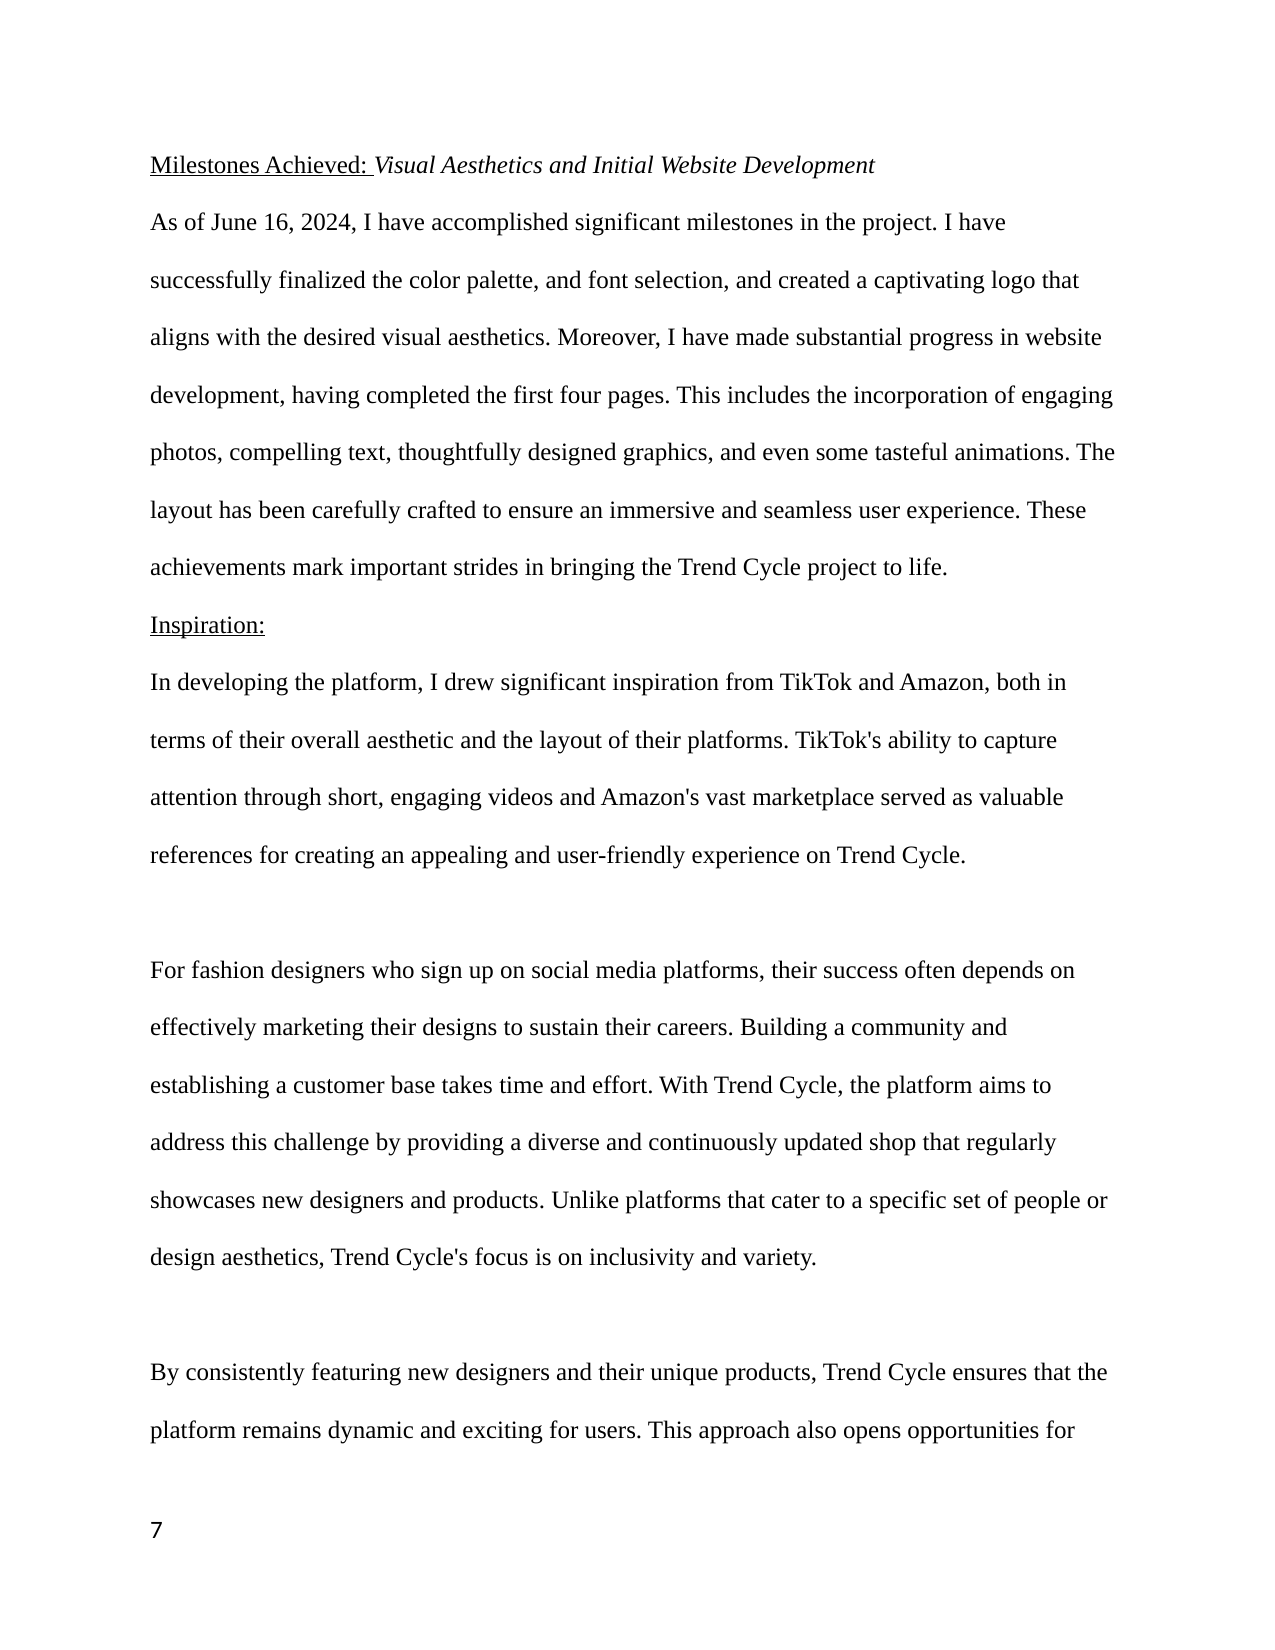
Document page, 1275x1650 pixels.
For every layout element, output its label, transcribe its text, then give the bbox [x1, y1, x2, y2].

text As of June 16, 2024, I have accomplished significant milestones in the project. I have successfully finalized the color palette, and font selection, and created a captivating logo that aligns with the desired visual aesthetics. Moreover, I have made substantial progress in website development, having completed the first four pages. This includes the incorporation of engaging photos, compelling text, thoughtfully designed graphics, and even some tasteful animations. The layout has been carefully crafted to ensure an immersive and seamless user experience. These achievements mark important strides in bringing the Trend Cycle project to life. [150, 207, 1125, 581]
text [150, 1357, 1125, 1444]
text In developing the platform, I drew significant inspiration from TikTok and Amazon, both in terms of their overall aesthetic and the layout of their platforms. TikTok's ability to capture attention through short, engaging videos and Amazon's vast marketplace served as valuable references for creating an appealing and user-friendly experience on Trend Cycle. [150, 667, 1125, 869]
text Inspiration: [150, 610, 1125, 639]
text For fashion designers who sign up on social media platforms, their success often depends on effectively marketing their designs to sustain their careers. Building a community and establishing a customer base takes time and effort. With Trend Cycle, the platform aims to address this challenge by providing a diverse and continuously updated shop that regularly showcases new designers and products. Unlike platforms that cater to a specific set of people or design aesthetics, Trend Cycle's focus is on inclusivity and variety. [150, 955, 1125, 1271]
text Milestones Achieved: Visual Aesthetics and Initial Website Development [150, 150, 1125, 179]
